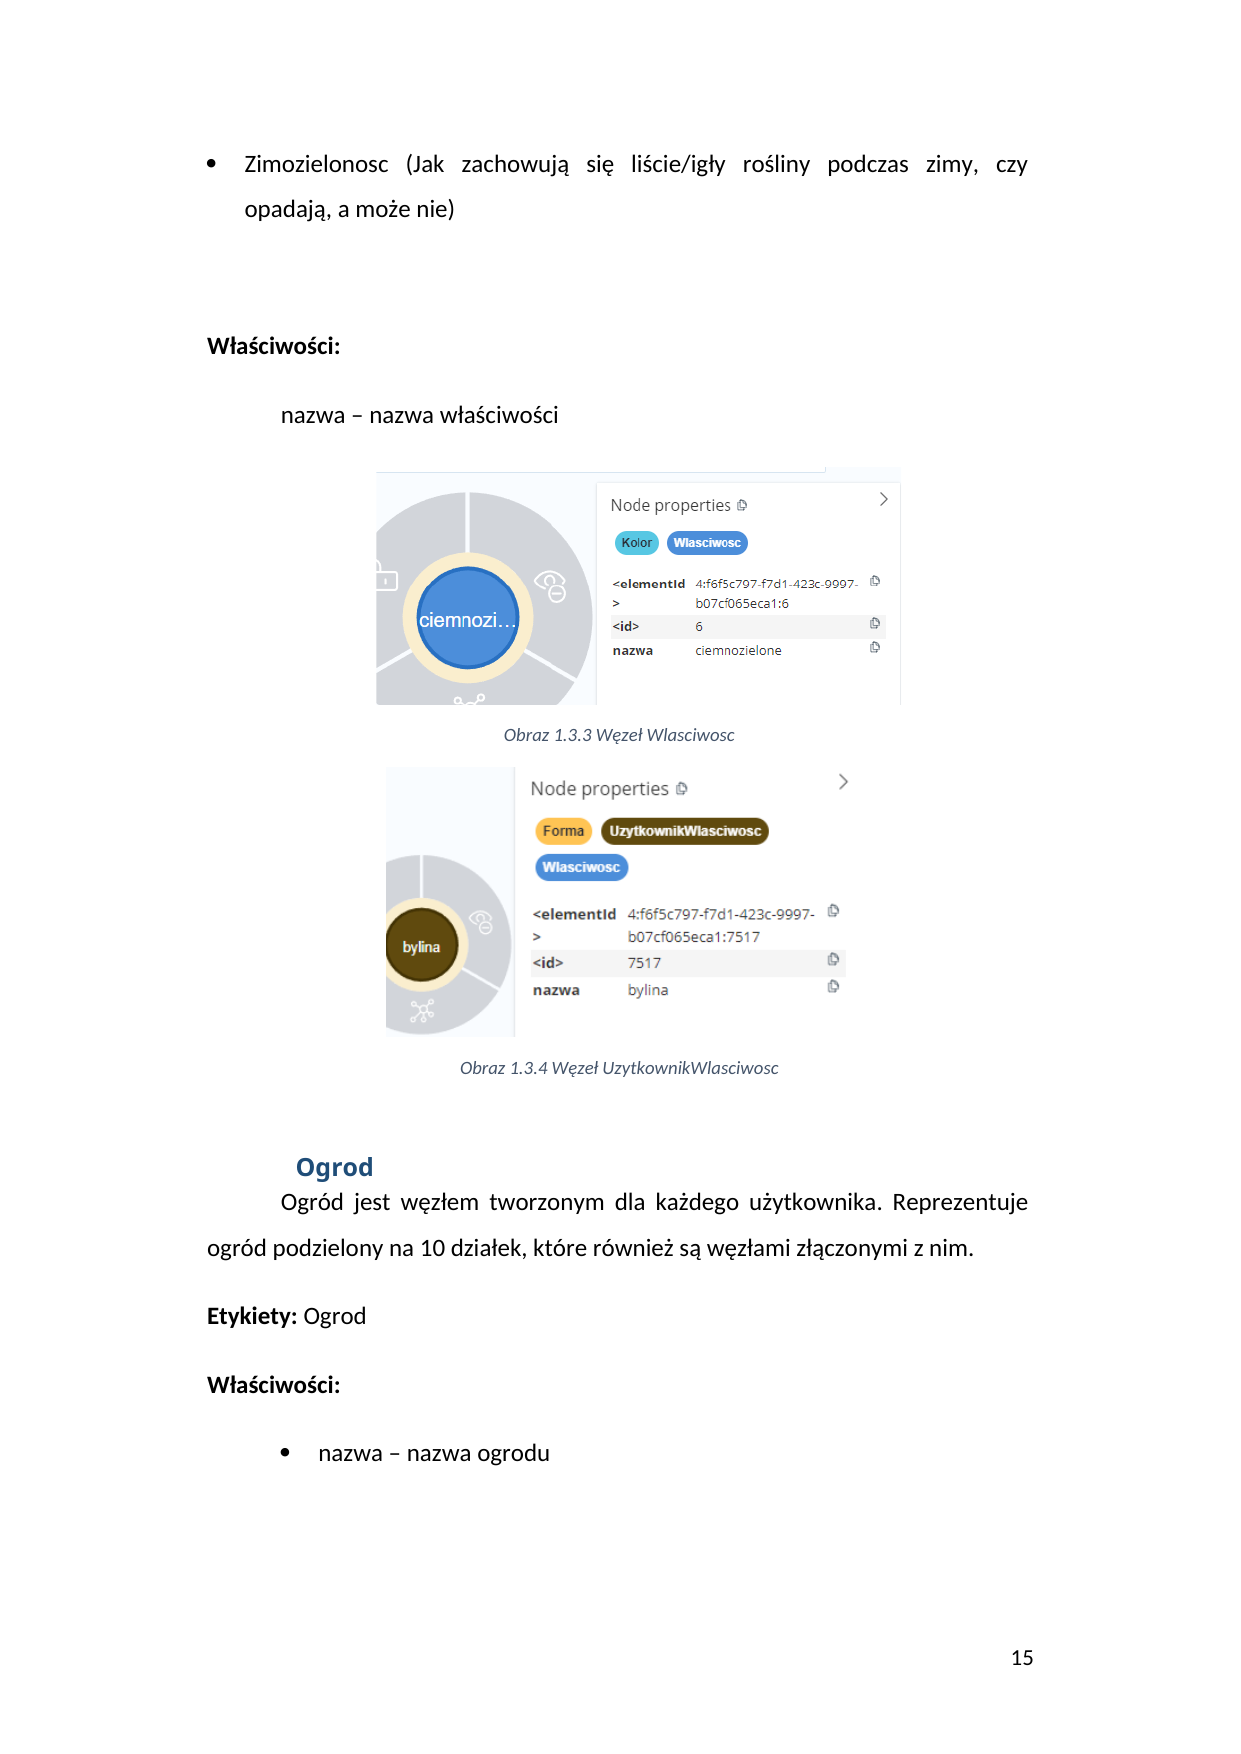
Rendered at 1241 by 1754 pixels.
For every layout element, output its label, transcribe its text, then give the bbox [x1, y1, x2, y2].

list Zimozielonosc (Jak zachowują się liście/igły rośliny podczas zimy, czy opadają, a może nie) [207, 148, 1029, 224]
subtitle Ogrod [295, 1149, 1033, 1183]
text Właściwości: [207, 331, 1029, 361]
text Ogród jest węzłem tworzonym dla każdego użytkownika. Reprezentuje ogród podzielony na 10 działek, które również są węzłami złączonymi z nim. [207, 1186, 1029, 1262]
text nazwa – nazwa właściwości [207, 399, 1029, 429]
text Obraz 1.3.3 Węzeł Wlasciwosc [207, 723, 1033, 746]
text Etykiety: Ogrod [207, 1300, 1029, 1331]
picture [376, 467, 902, 705]
text Obraz 1.3.4 Węzeł UzytkownikWlasciwosc [207, 1056, 1033, 1079]
list nazwa – nazwa ogrodu [281, 1437, 1029, 1468]
picture [386, 767, 855, 1037]
text Właściwości: [207, 1369, 1029, 1399]
